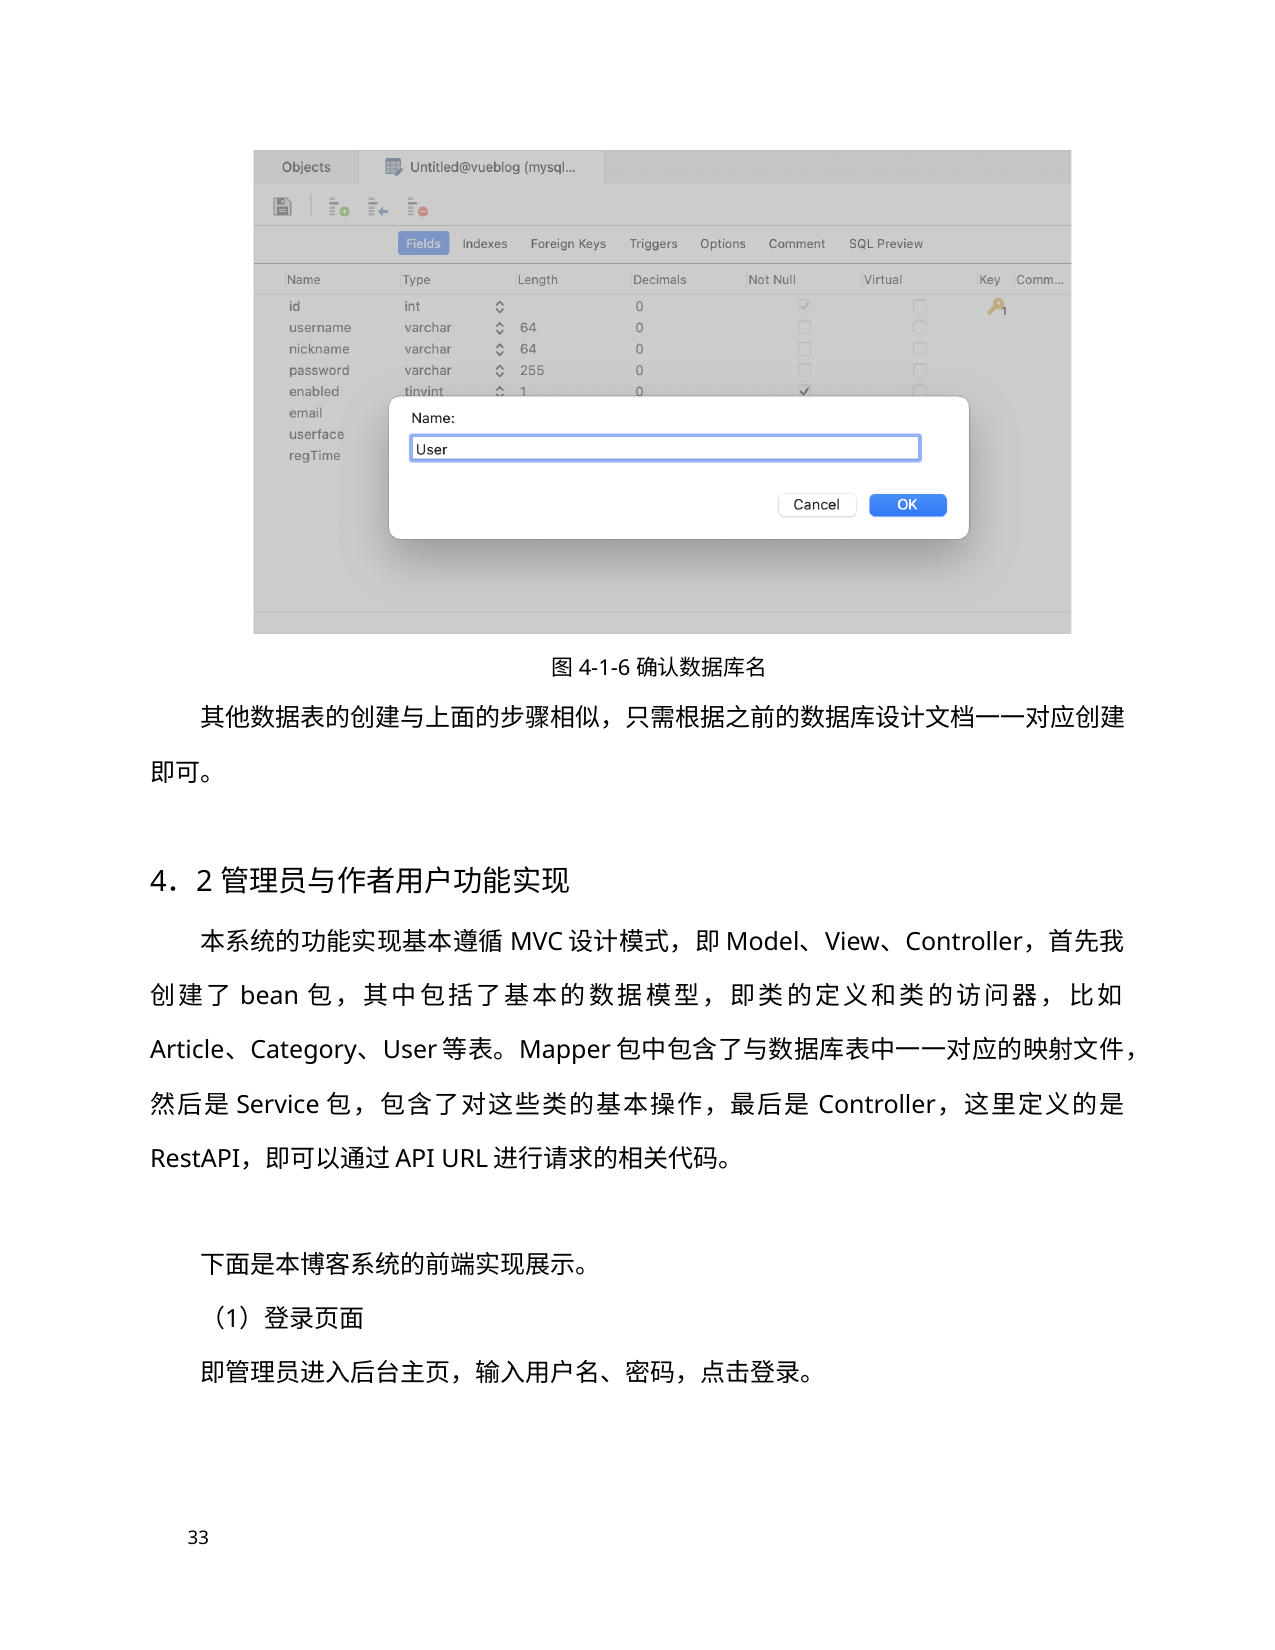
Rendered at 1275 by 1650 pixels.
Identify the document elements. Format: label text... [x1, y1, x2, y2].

text 其他数据表的创建与上面的步骤相似，只需根据之前的数据库设计文档一一对应创建即可。 [150, 698, 1125, 788]
subtitle 4．2 管理员与作者用户功能实现 [150, 858, 1125, 900]
text 图 4-1-6 确认数据库名 [150, 650, 1125, 682]
picture [253, 150, 1072, 634]
text （1）登录页面 [150, 1298, 1125, 1335]
text 本系统的功能实现基本遵循MVC设计模式，即Model、View、Controller，首先我创建了bean包，其中包括了基本的数据模型，即类的定义和类的访问器，比如Article、Category、User等表。Mapper包中包含了与数据库表中一一对应的映射文件，然后是Service包，包含了对这些类的基本操作，最后是Controller，这里定义的是RestAPI，即可以通过API URL进行请求的相关代码。 [150, 921, 1125, 1175]
text 下面是本博客系统的前端实现展示。 [150, 1244, 1125, 1280]
text 即管理员进入后台主页，输入用户名、密码，点击登录。 [150, 1353, 1125, 1389]
